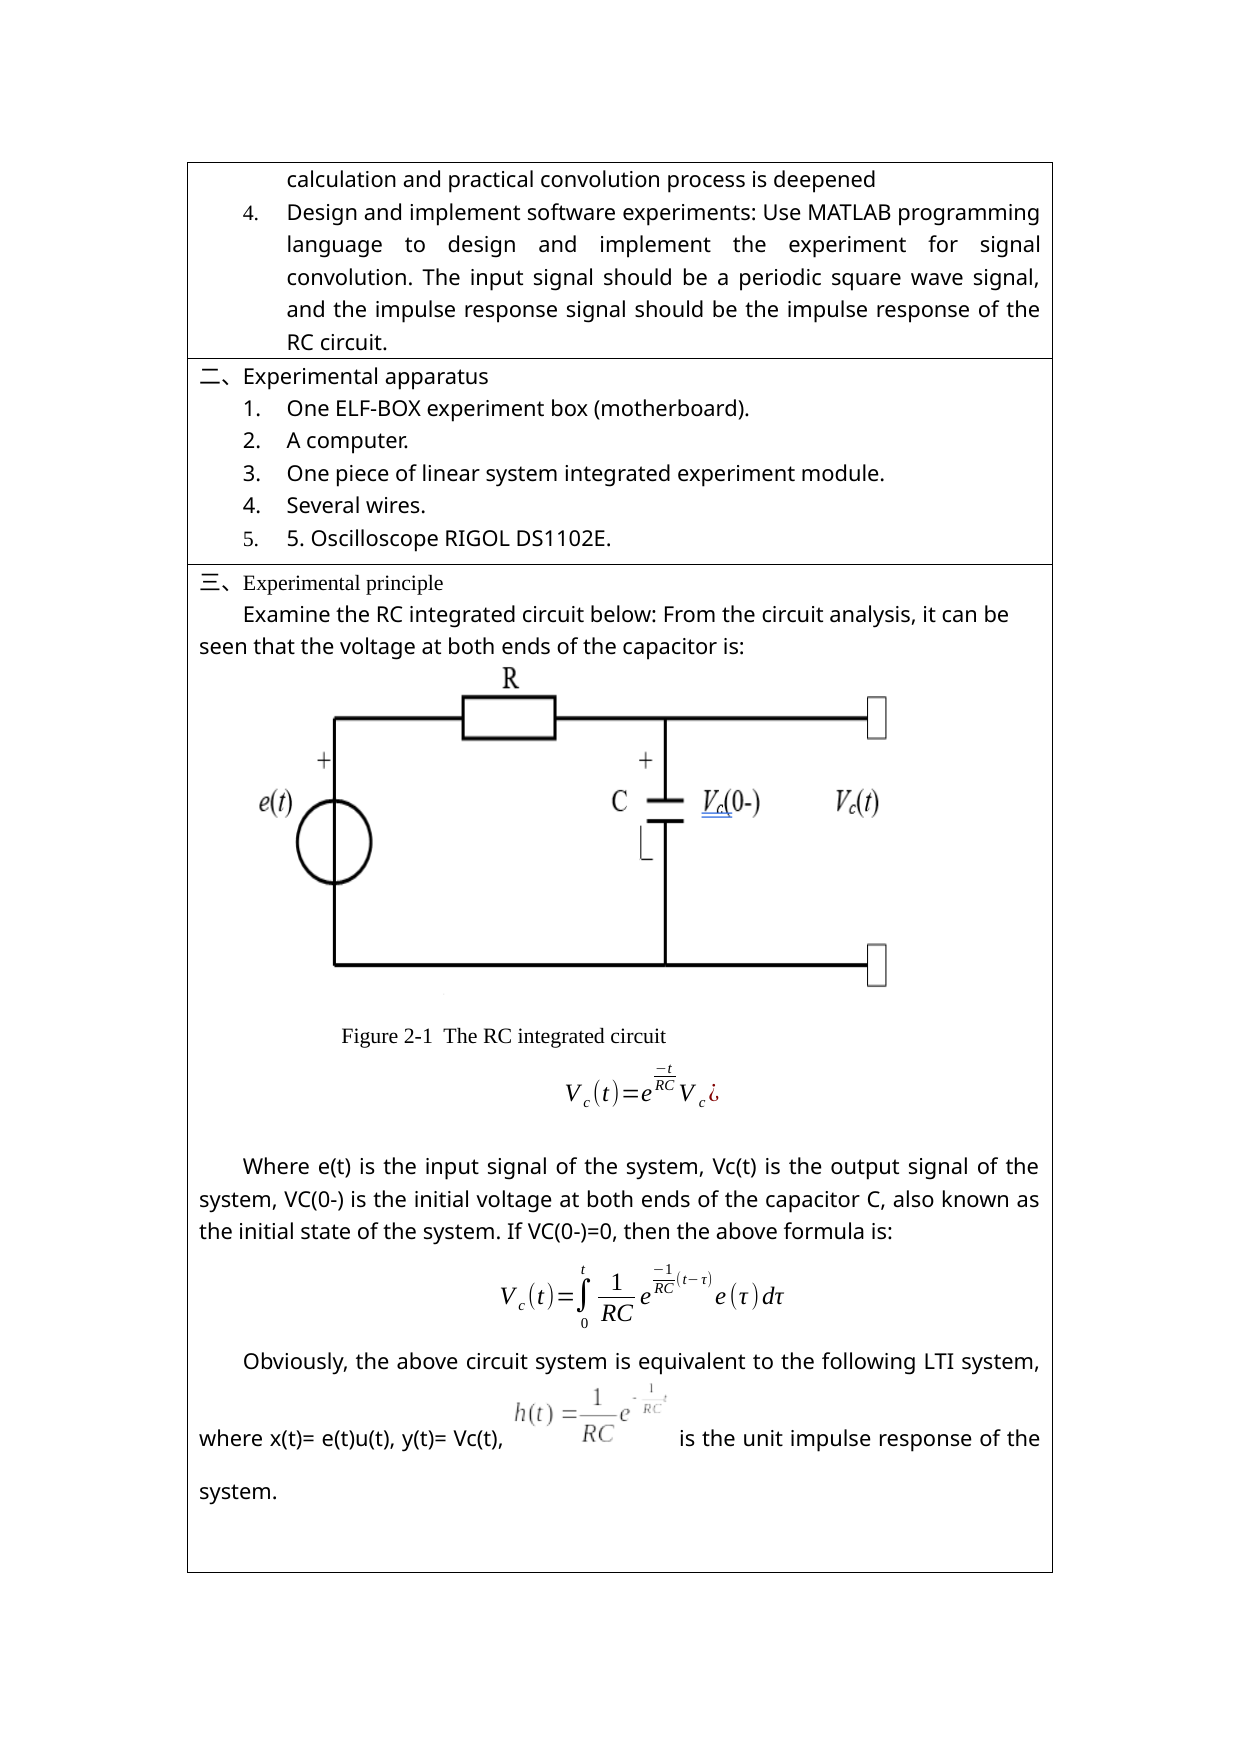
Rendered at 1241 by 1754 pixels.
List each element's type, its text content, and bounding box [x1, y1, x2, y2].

table_cell 二、Experimental apparatus One ELF-BOX experiment box (motherboard). A computer. One piece of linear system integrated experiment module. Several wires. 5. Oscilloscope RIGOL DS1102E. [188, 359, 1052, 564]
picture [242, 662, 913, 995]
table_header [188, 163, 1052, 358]
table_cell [188, 565, 1052, 1572]
